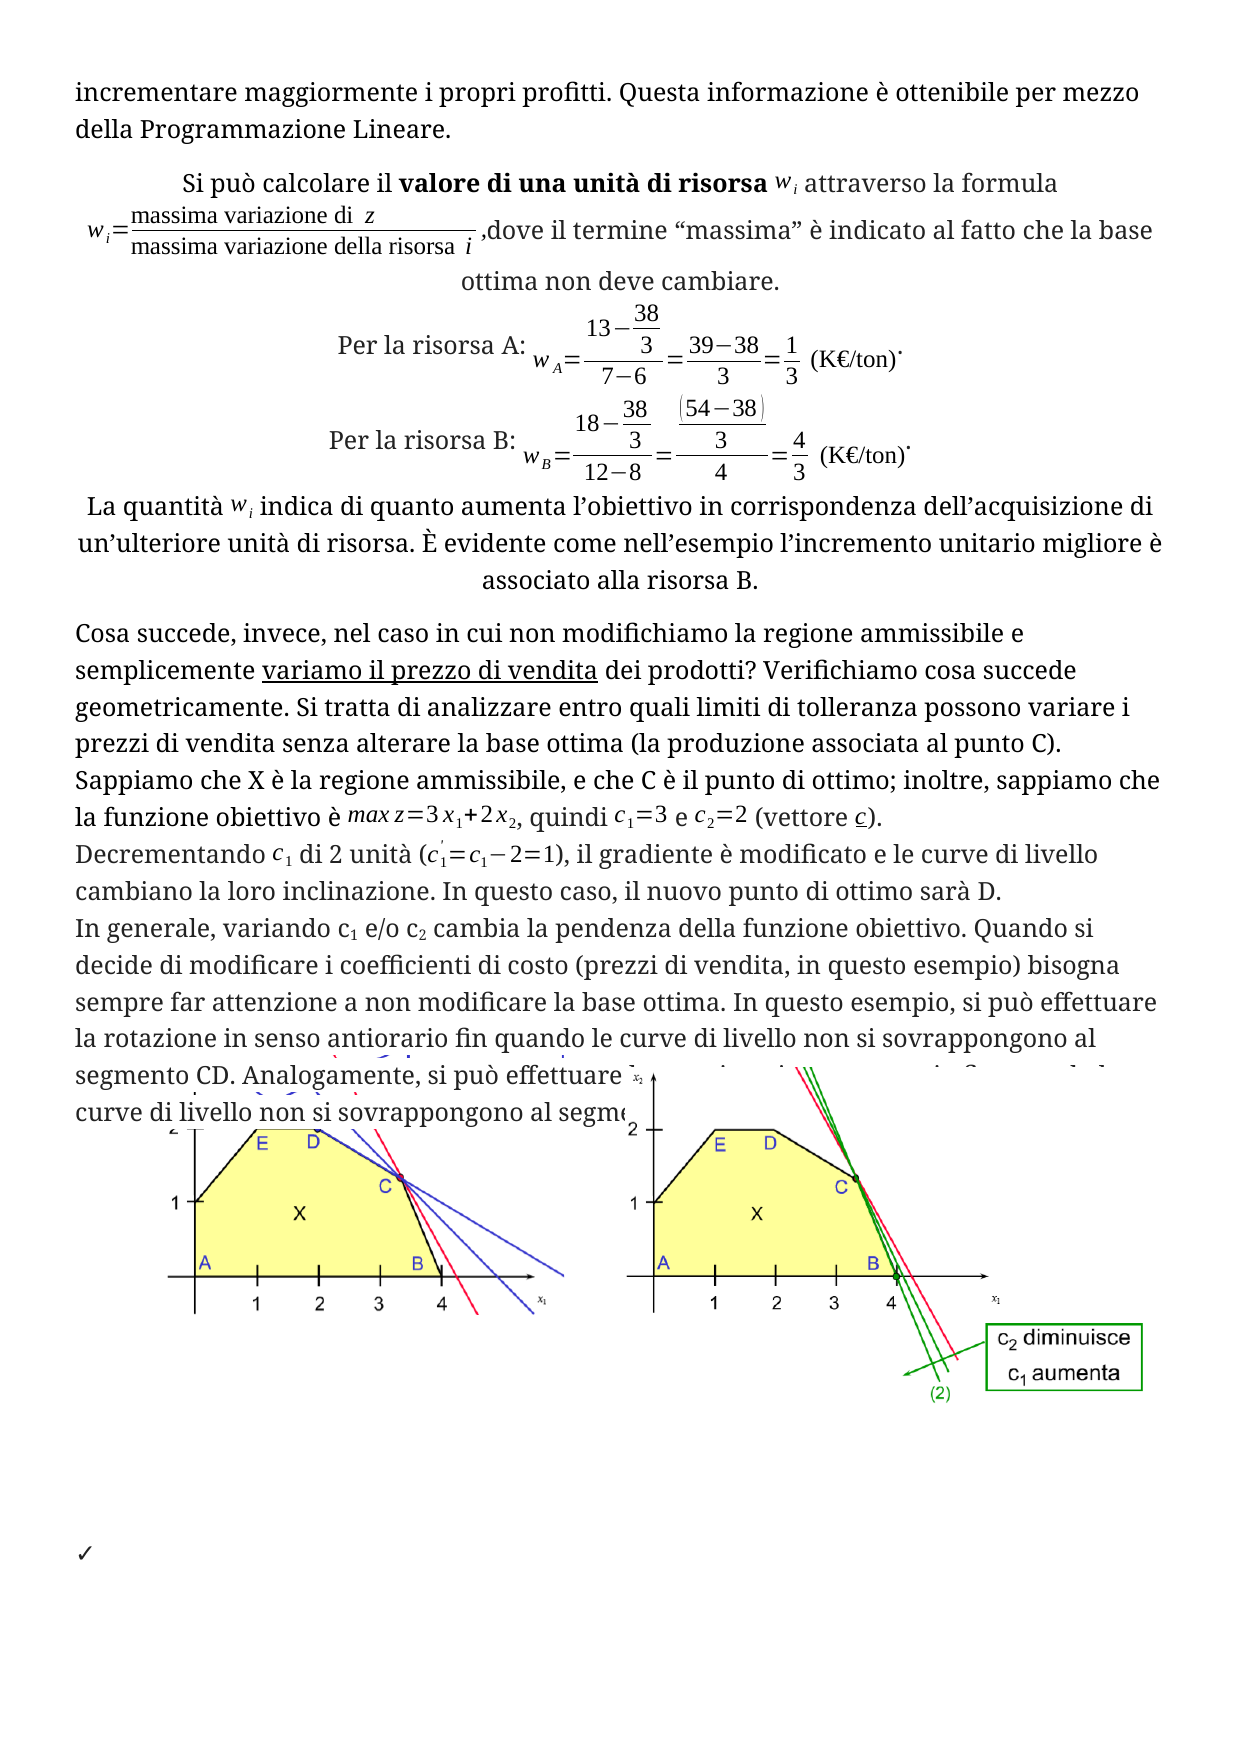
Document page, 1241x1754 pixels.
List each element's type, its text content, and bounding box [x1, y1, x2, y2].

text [75, 75, 1165, 146]
text Si può calcolare il valore di una unità di risorsa attraverso la formula dove il termine “massima” è indicato al fatto che la base ottima non deve cambiare. Per la risorsa A: . Per la risorsa B: . La quantità indica di quanto aumenta l’obiettivo in corrispondenza dell’acquisizione di un’ulteriore unità di risorsa. È evidente come nell’esempio l’incremento unitario migliore è associato alla risorsa B. [75, 165, 1165, 596]
text Cosa succede, invece, nel caso in cui non modifichiamo la regione ammissibile e semplicemente variamo il prezzo di vendita dei prodotti? Verifichiamo cosa succede geometricamente. Si tratta di analizzare entro quali limiti di tolleranza possono variare i prezzi di vendita senza alterare la base ottima (la produzione associata al punto C). Sappiamo che X è la regione ammissibile, e che C è il punto di ottimo; inoltre, sappiamo che la funzione obiettivo è , quindi e (vettore ). Decrementando di 2 unità (), il gradiente è modificato e le curve di livello cambiano la loro inclinazione. In questo caso, il nuovo punto di ottimo sarà D. In generale, variando c1 e/o c2 cambia la pendenza della funzione obiettivo. Quando si decide di modificare i coefficienti di costo (prezzi di vendita, in questo esempio) bisogna sempre far attenzione a non modificare la base ottima. In questo esempio, si può effettuare la rotazione in senso antiorario fin quando le curve di livello non si sovrappongono al segmento CD. Analogamente, si può effettuare la rotazione in senso orario fin quando le curve di livello non si sovrappongono al segmento CB. ✓ [75, 616, 1165, 1570]
picture [625, 1067, 1144, 1404]
